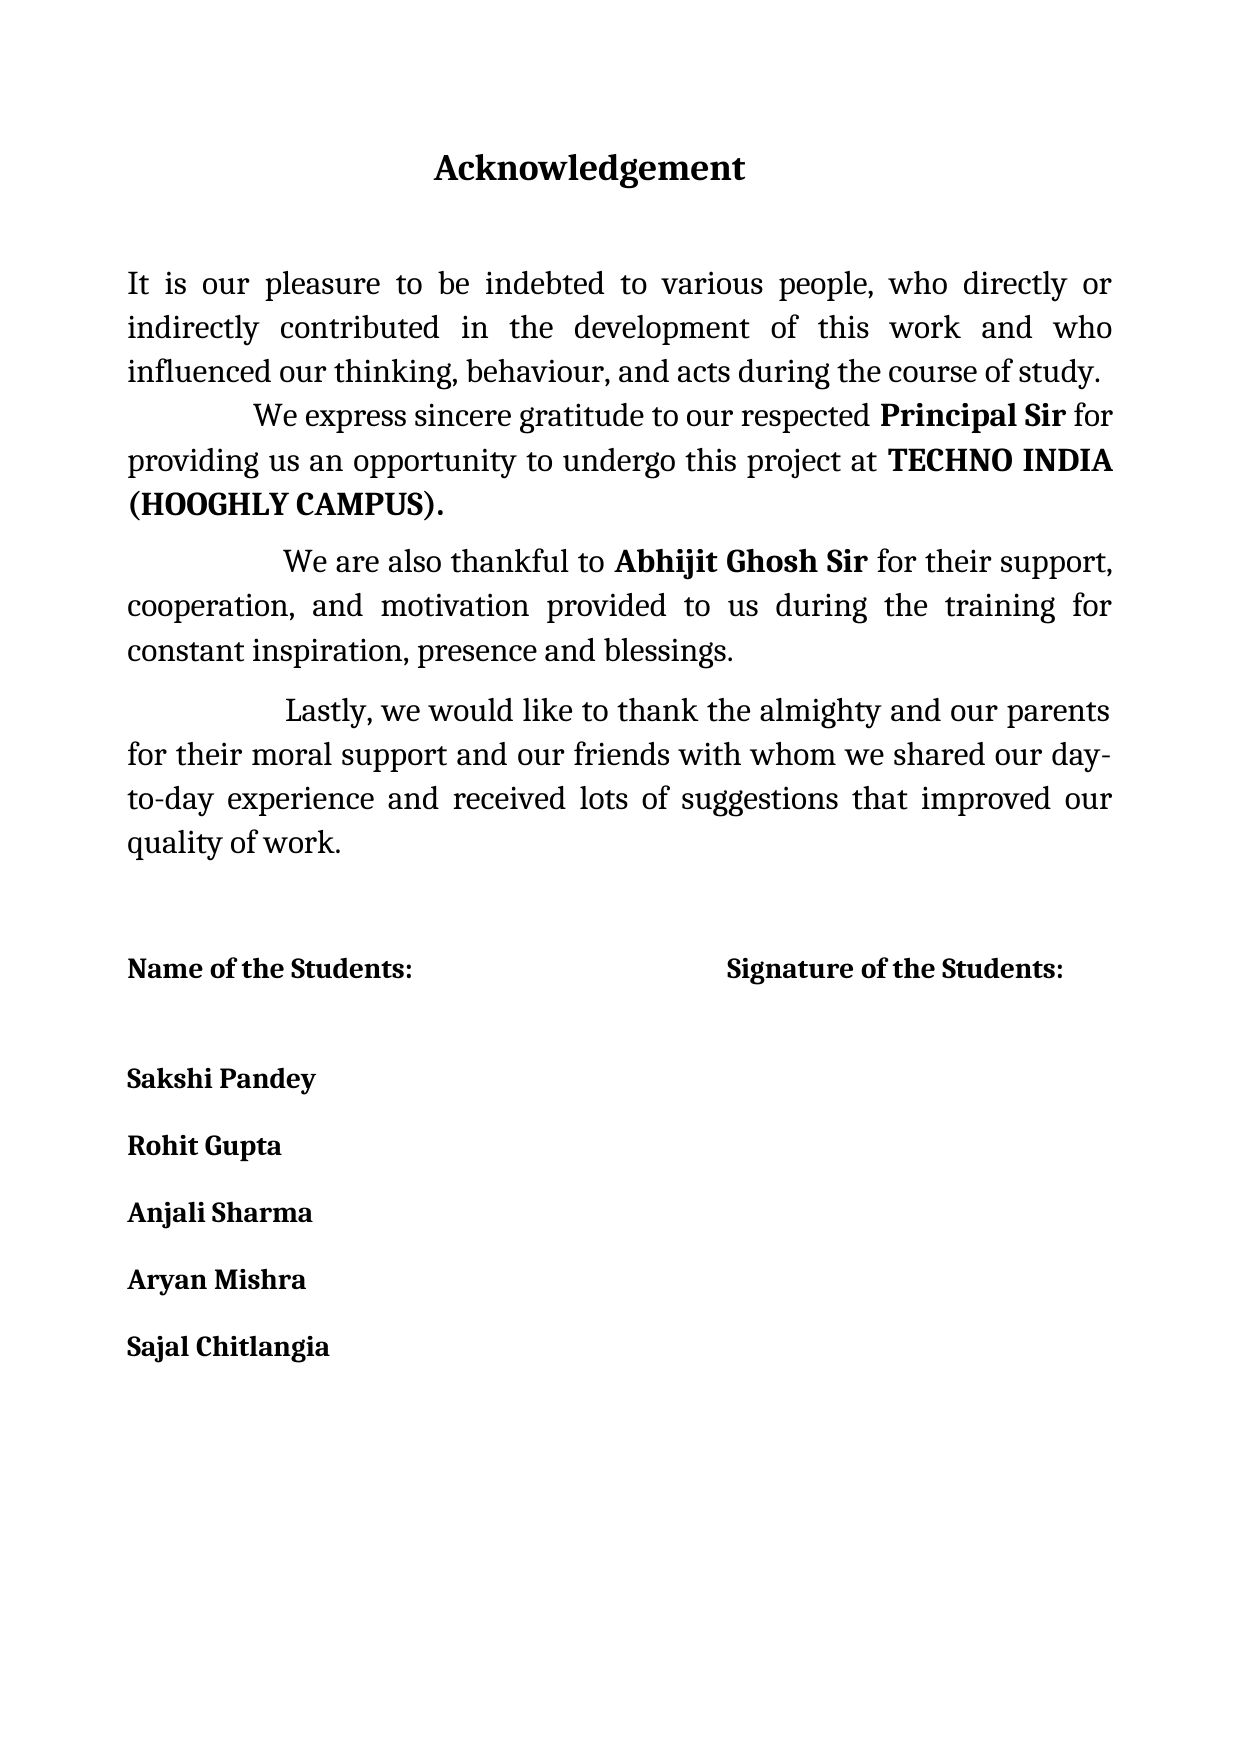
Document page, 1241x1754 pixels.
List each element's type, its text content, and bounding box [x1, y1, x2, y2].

text Lastly, we would like to thank the almighty and our parents for their moral support and our friends with whom we shared our day-to-day experience and received lots of suggestions that improved our quality of work. [127, 691, 1113, 862]
text We express sincere gratitude to our respected Principal Sir for providing us an opportunity to undergo this project at TECHNO INDIA (HOOGHLY CAMPUS). [127, 397, 1113, 523]
text Rohit Gupta [127, 1129, 1113, 1163]
text Aryan Mishra [127, 1263, 1113, 1297]
text Acknowledgement [155, 146, 1024, 189]
text We are also thankful to Abhijit Ghosh Sir for their support, cooperation, and motivation provided to us during the training for constant inspiration, presence and blessings. [127, 543, 1113, 669]
text Sajal Chitlangia [127, 1331, 1113, 1364]
text It is our pleasure to be indebted to various people, who directly or indirectly contributed in the development of this work and who influenced our thinking, behaviour, and acts during the course of study. [127, 265, 1113, 391]
text Anjali Sharma [127, 1196, 1113, 1230]
text Sakshi Pandey [127, 1062, 1113, 1096]
text Name of the Students: Signature of the Students: [127, 952, 1113, 986]
